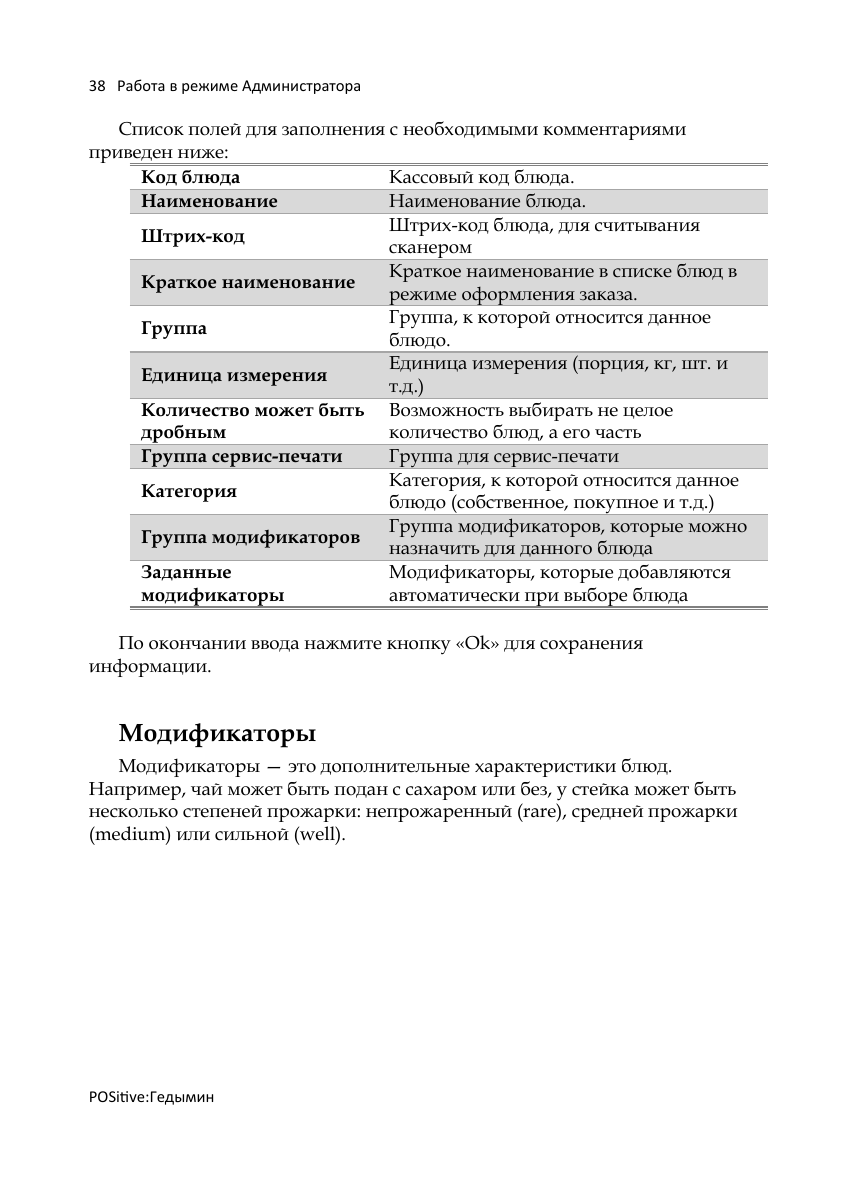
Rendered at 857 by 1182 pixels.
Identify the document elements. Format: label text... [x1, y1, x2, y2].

table_cell Группа модификаторов, которые можно назначить для данного блюда [378, 515, 768, 560]
table_cell Единица измерения [130, 353, 378, 398]
table_cell Группа для сервис-печати [378, 445, 768, 468]
text Список полей для заполнения с необходимыми комментариями приведен ниже: [89, 118, 768, 163]
table_cell Группа сервис-печати [130, 445, 378, 468]
table_cell Количество может быть дробным [130, 399, 378, 444]
table_header Код блюда [130, 166, 378, 189]
table_cell Наименование блюда. [378, 190, 768, 213]
table_cell Краткое наименование [130, 260, 378, 305]
text По окончании ввода нажмите кнопку «Ok» для сохранения информации. [89, 632, 768, 677]
table_cell Краткое наименование в списке блюд в режиме оформления заказа. [378, 260, 768, 305]
table_cell Группа модификаторов [130, 515, 378, 560]
table_cell Штрих-код [130, 214, 378, 259]
table_cell Единица измерения (порция, кг, шт. и т.д.) [378, 353, 768, 398]
table_cell Заданные модификаторы [130, 561, 378, 606]
table_cell Категория [130, 469, 378, 514]
text Модификаторы — это дополнительные характеристики блюд. Например, чай может быть подан с сахаром или без, у стейка может быть несколько степеней прожарки: непрожаренный (rare), средней прожарки (medium) или сильной (well). [89, 755, 768, 845]
table_header Кассовый код блюда. [378, 166, 768, 189]
table_cell Категория, к которой относится данное блюдо (собственное, покупное и т.д.) [378, 469, 768, 514]
table_cell Группа, к которой относится данное блюдо. [378, 306, 768, 351]
table_cell Группа [130, 306, 378, 351]
table_cell Модификаторы, которые добавляются автоматически при выборе блюда [378, 561, 768, 606]
subtitle Модификаторы [89, 719, 768, 749]
table_cell Возможность выбирать не целое количество блюд, а его часть [378, 399, 768, 444]
table_cell Наименование [130, 190, 378, 213]
table_cell Штрих-код блюда, для считывания сканером [378, 214, 768, 259]
